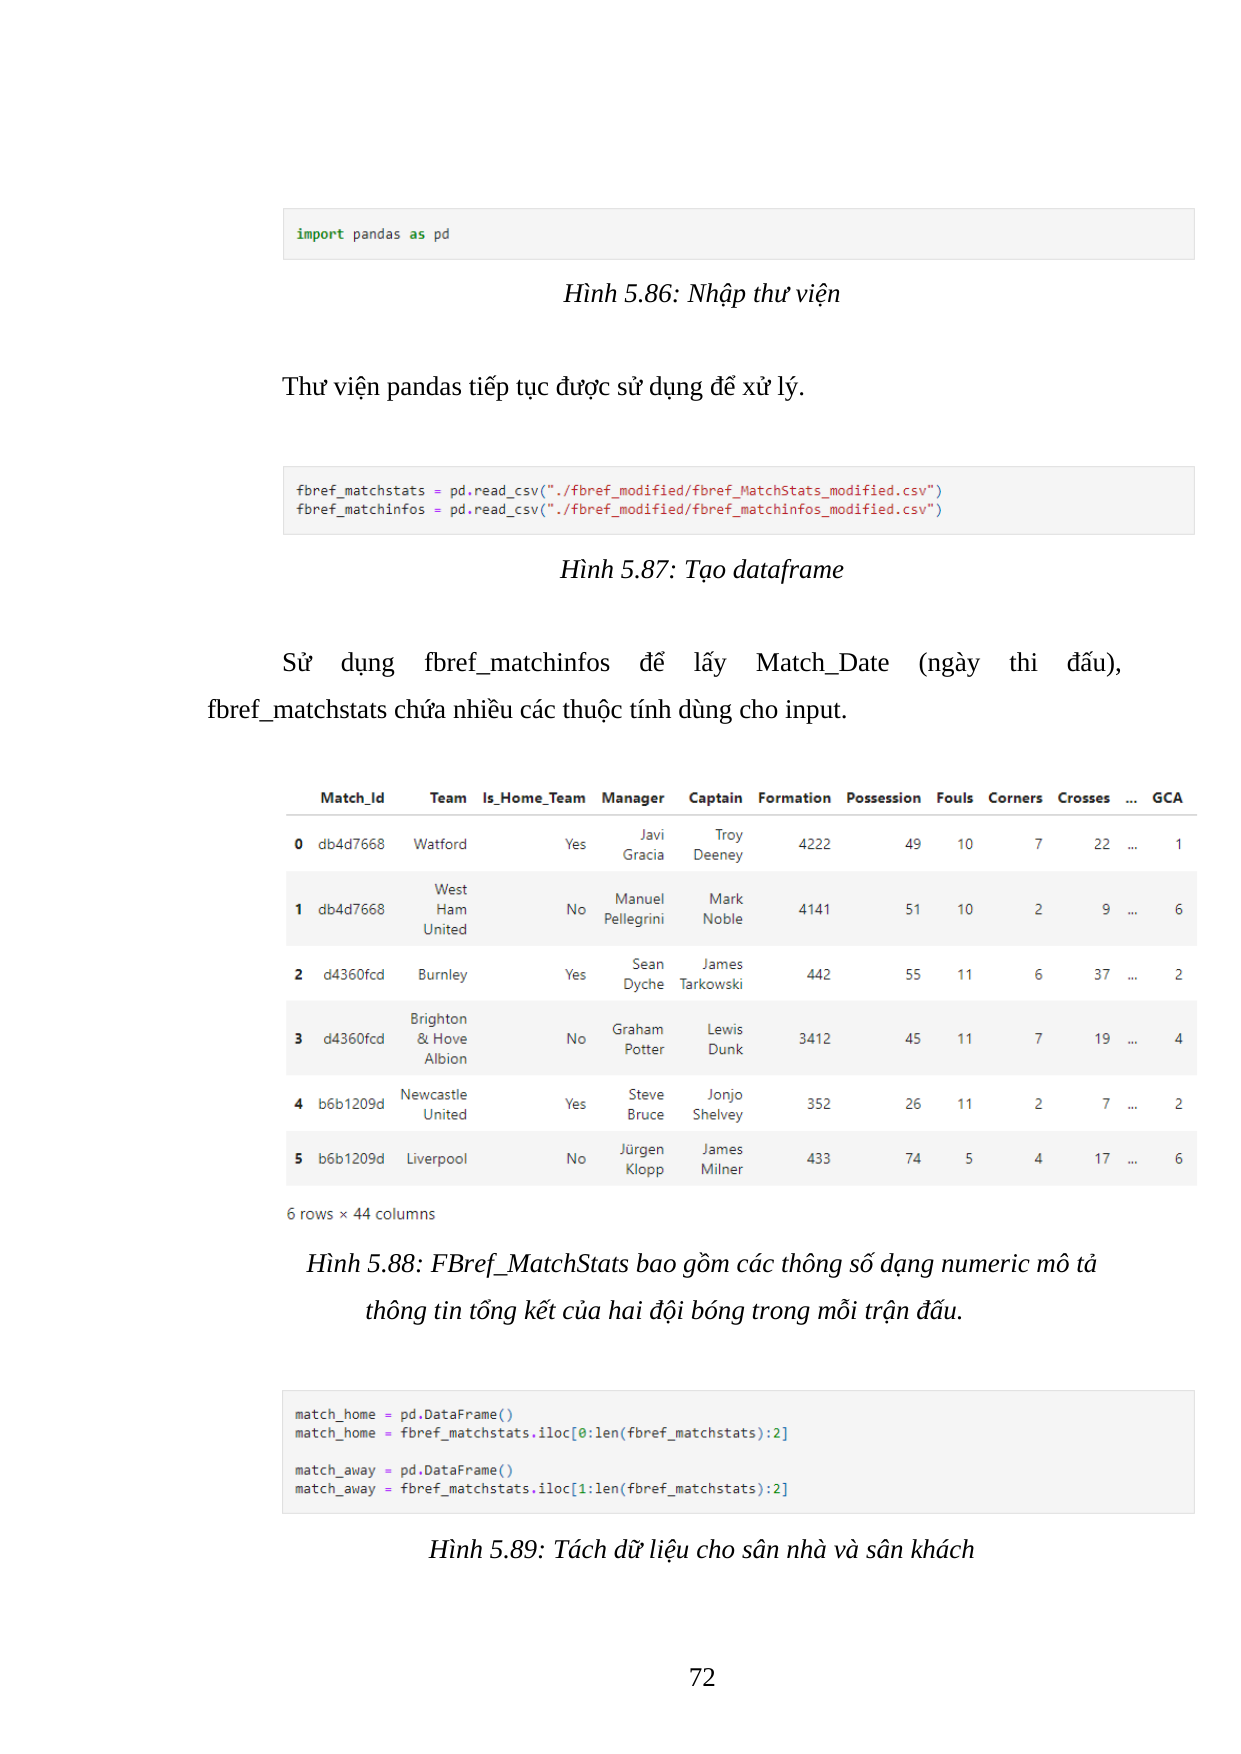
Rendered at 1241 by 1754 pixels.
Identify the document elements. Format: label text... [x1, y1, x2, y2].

text Hình 5.86: Nhập thư viện [207, 277, 1122, 308]
picture [281, 206, 1198, 262]
picture [281, 463, 1198, 538]
picture [281, 786, 1198, 1232]
text Hình 5.89: Tách dữ liệu cho sân nhà và sân khách [207, 1533, 1122, 1564]
text Hình 5.87: Tạo dataframe [207, 553, 1122, 584]
text Thư viện pandas tiếp tục được sử dụng để xử lý. [207, 370, 1122, 401]
text Sử dụng fbref_matchinfos để lấy Match_Date (ngày thi đấu), fbref_matchstats chứa nhiều các thuộc tính dùng cho input. [207, 646, 1122, 724]
picture [281, 1387, 1198, 1518]
text Hình 5.88: FBref_MatchStats bao gồm các thông số dạng numeric mô tả thông tin tổng kết của hai đội bóng trong mỗi trận đấu. [207, 1247, 1122, 1325]
